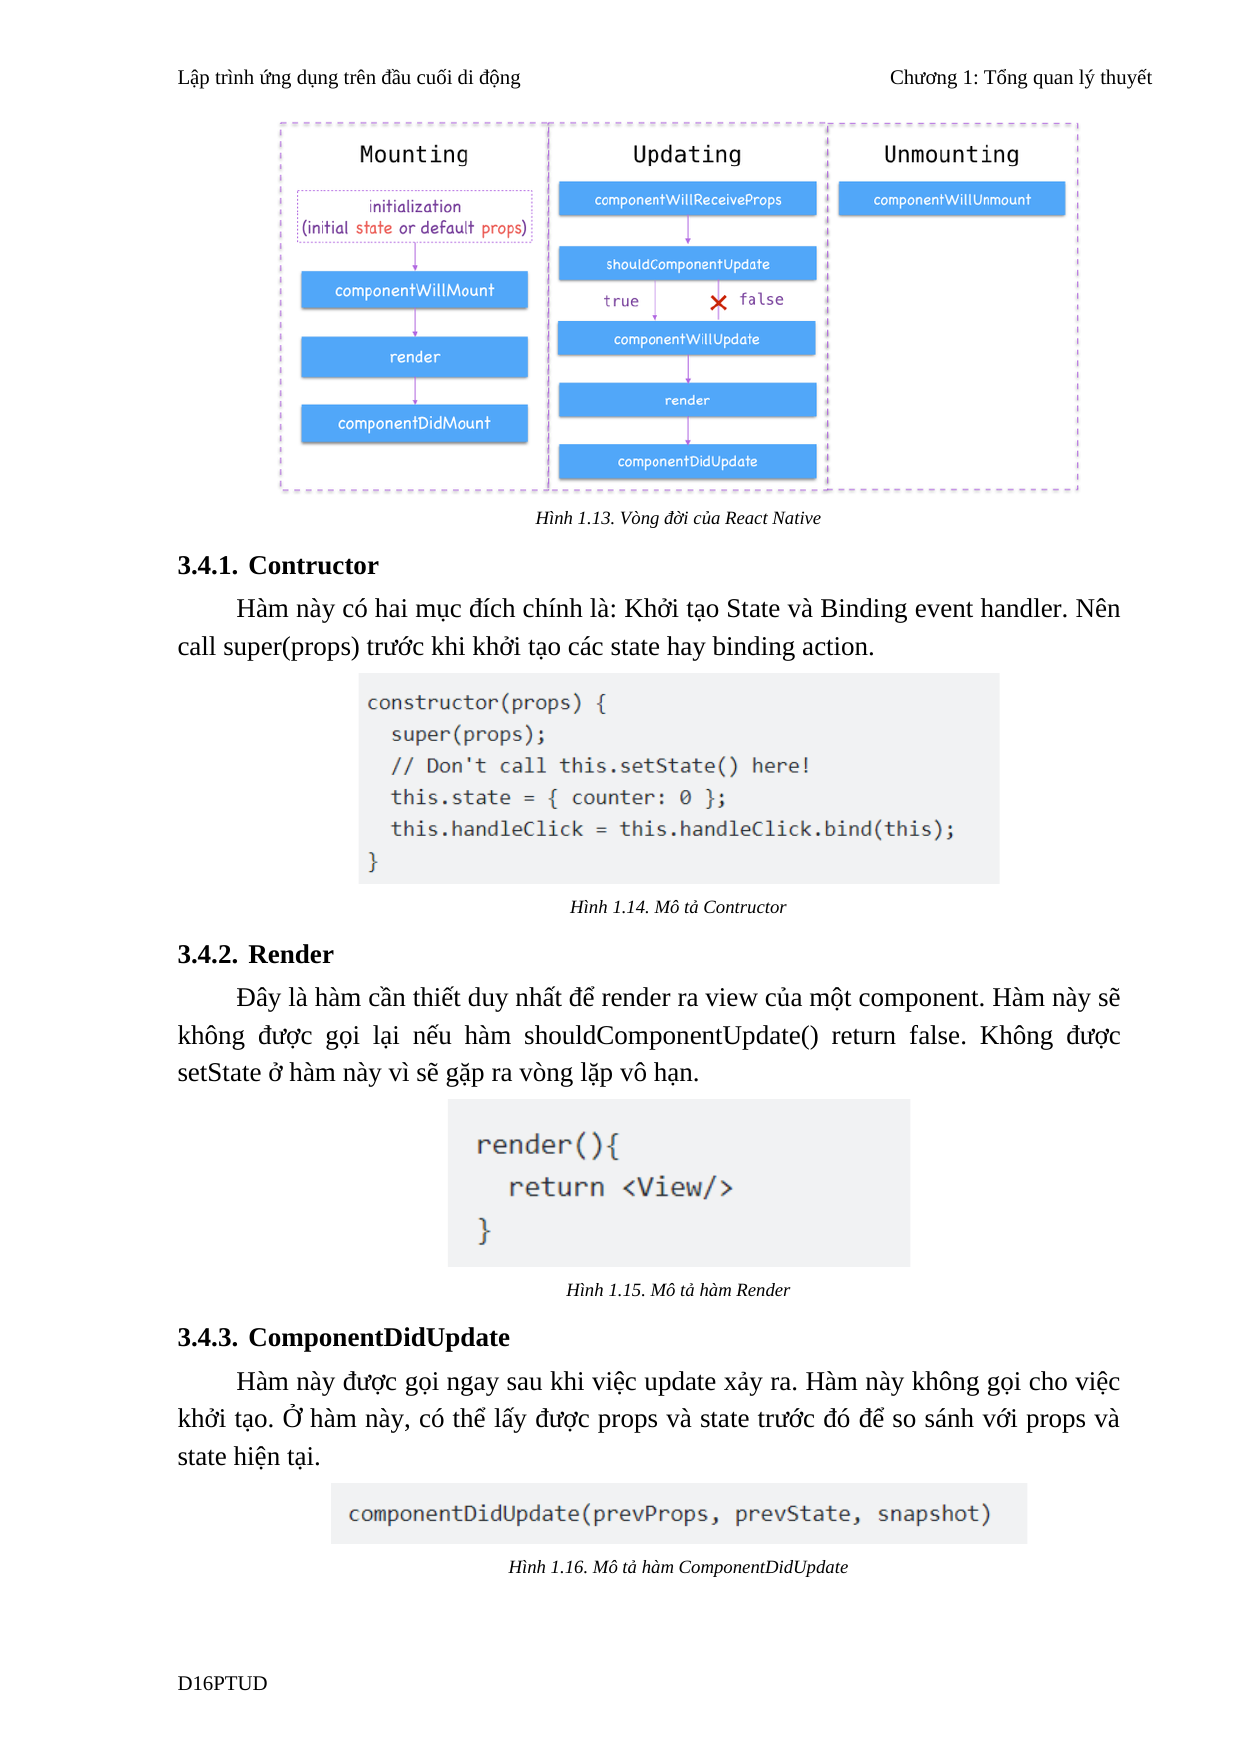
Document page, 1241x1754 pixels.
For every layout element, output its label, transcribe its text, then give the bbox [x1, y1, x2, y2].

subtitle Contructor [177, 549, 1122, 580]
subtitle ComponentDidUpdate [177, 1322, 1122, 1353]
subtitle Render [177, 938, 1122, 969]
picture [358, 673, 1000, 884]
picture [331, 1483, 1028, 1544]
picture [275, 118, 1083, 495]
text Hàm này được gọi ngay sau khi việc update xảy ra. Hàm này không gọi cho việc khởi tạo. Ở hàm này, có thể lấy được props và state trước đó để so sánh với props và state hiện tại. [177, 1365, 1122, 1471]
text Hàm này có hai mục đích chính là: Khởi tạo State và Binding event handler. Nên call super(props) trước khi khởi tạo các state hay binding action. [177, 592, 1122, 661]
picture [447, 1099, 911, 1267]
text Đây là hàm cần thiết duy nhất để render ra view của một component. Hàm này sẽ không được gọi lại nếu hàm shouldComponentUpdate() return false. Không được setState ở hàm này vì sẽ gặp ra vòng lặp vô hạn. [177, 981, 1122, 1087]
